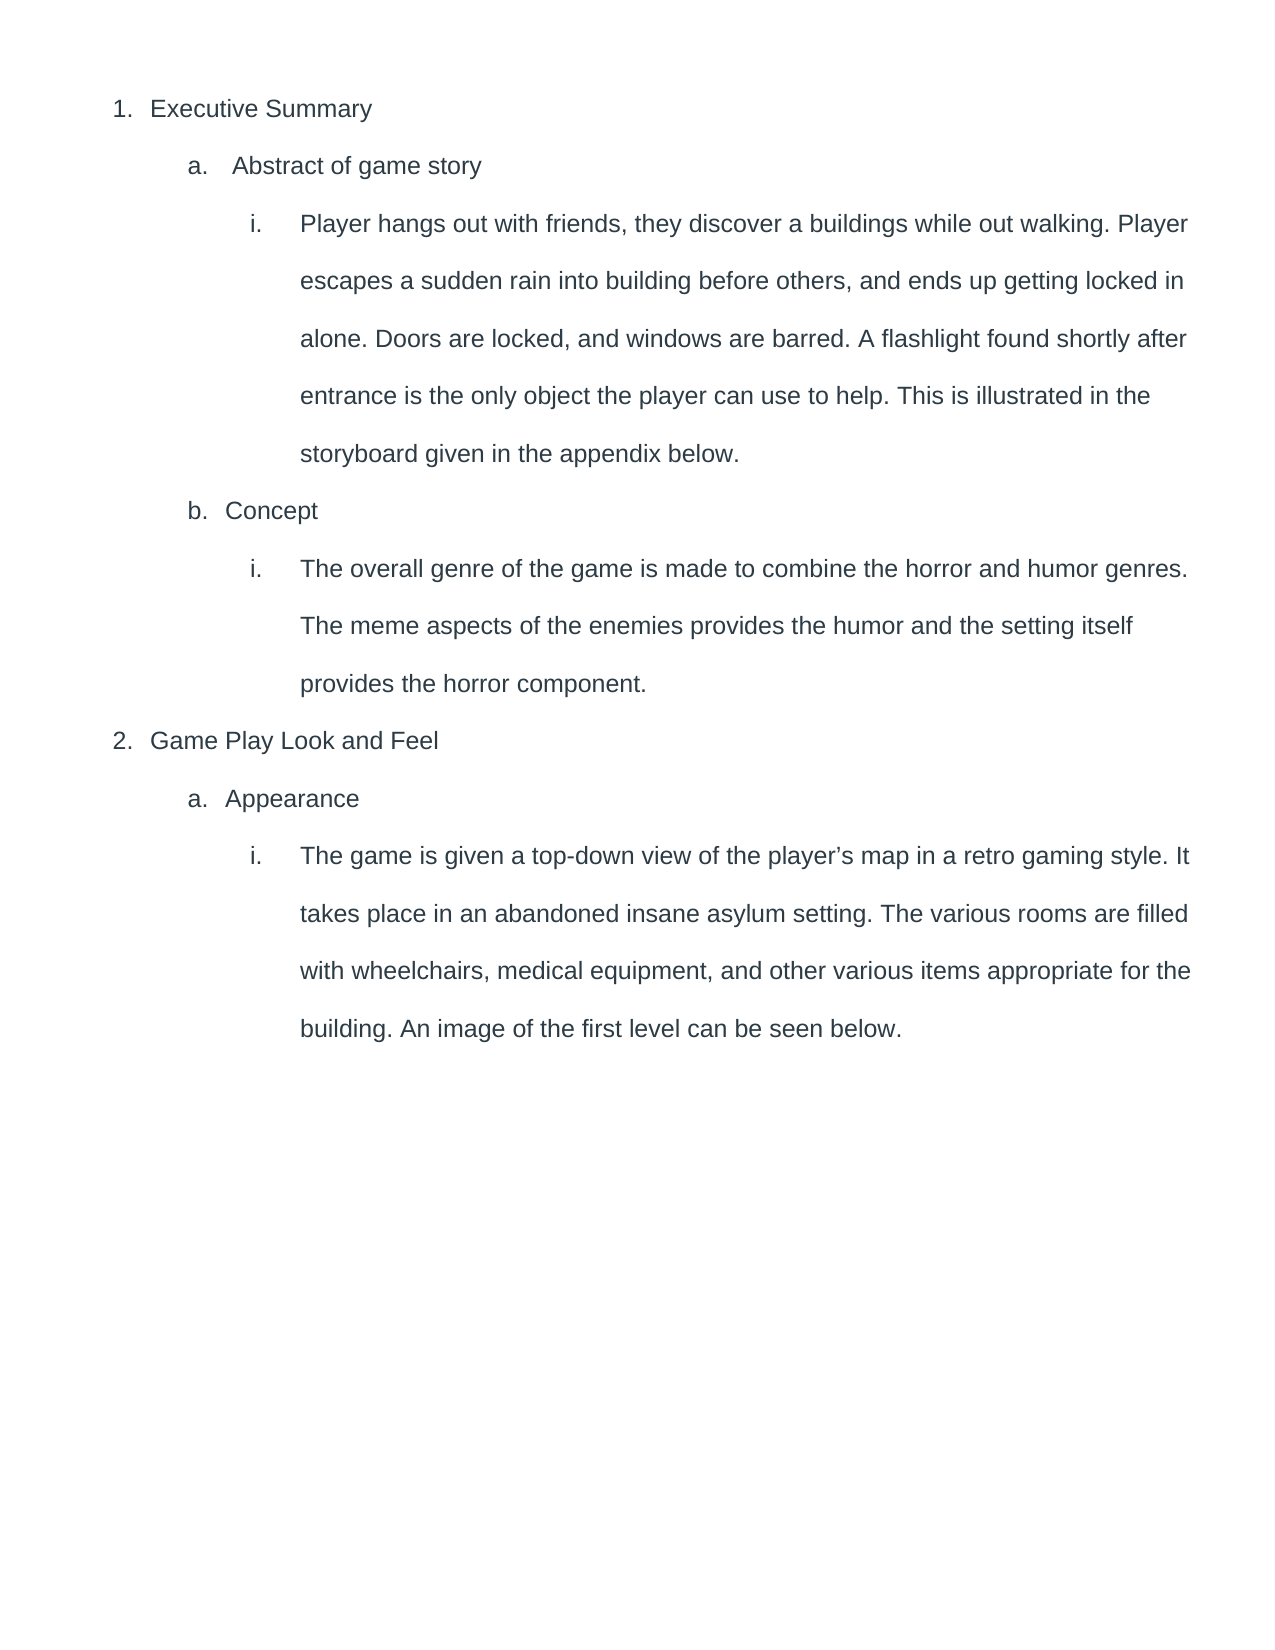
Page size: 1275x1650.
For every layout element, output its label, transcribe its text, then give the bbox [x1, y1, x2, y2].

list Concept [187, 496, 1200, 525]
list Executive Summary [112, 94, 1200, 122]
list Appearance [187, 784, 1200, 812]
list Game Play Look and Feel [112, 726, 1200, 755]
list The overall genre of the game is made to combine the horror and humor genres. The meme aspects of the enemies provides the humor and the setting itself provides the horror component. [262, 554, 1200, 697]
list Abstract of game story [187, 151, 1200, 180]
list The game is given a top-down view of the player’s map in a retro gaming style. It takes place in an abandoned insane asylum setting. The various rooms are filled with wheelchairs, medical equipment, and other various items appropriate for the building. An image of the first level can be seen below. [262, 841, 1200, 1042]
list Player hangs out with friends, they discover a buildings while out walking. Player escapes a sudden rain into building before others, and ends up getting locked in alone. Doors are locked, and windows are barred. A flashlight found shortly after entrance is the only object the player can use to help. This is illustrated in the storyboard given in the appendix below. [262, 209, 1200, 467]
